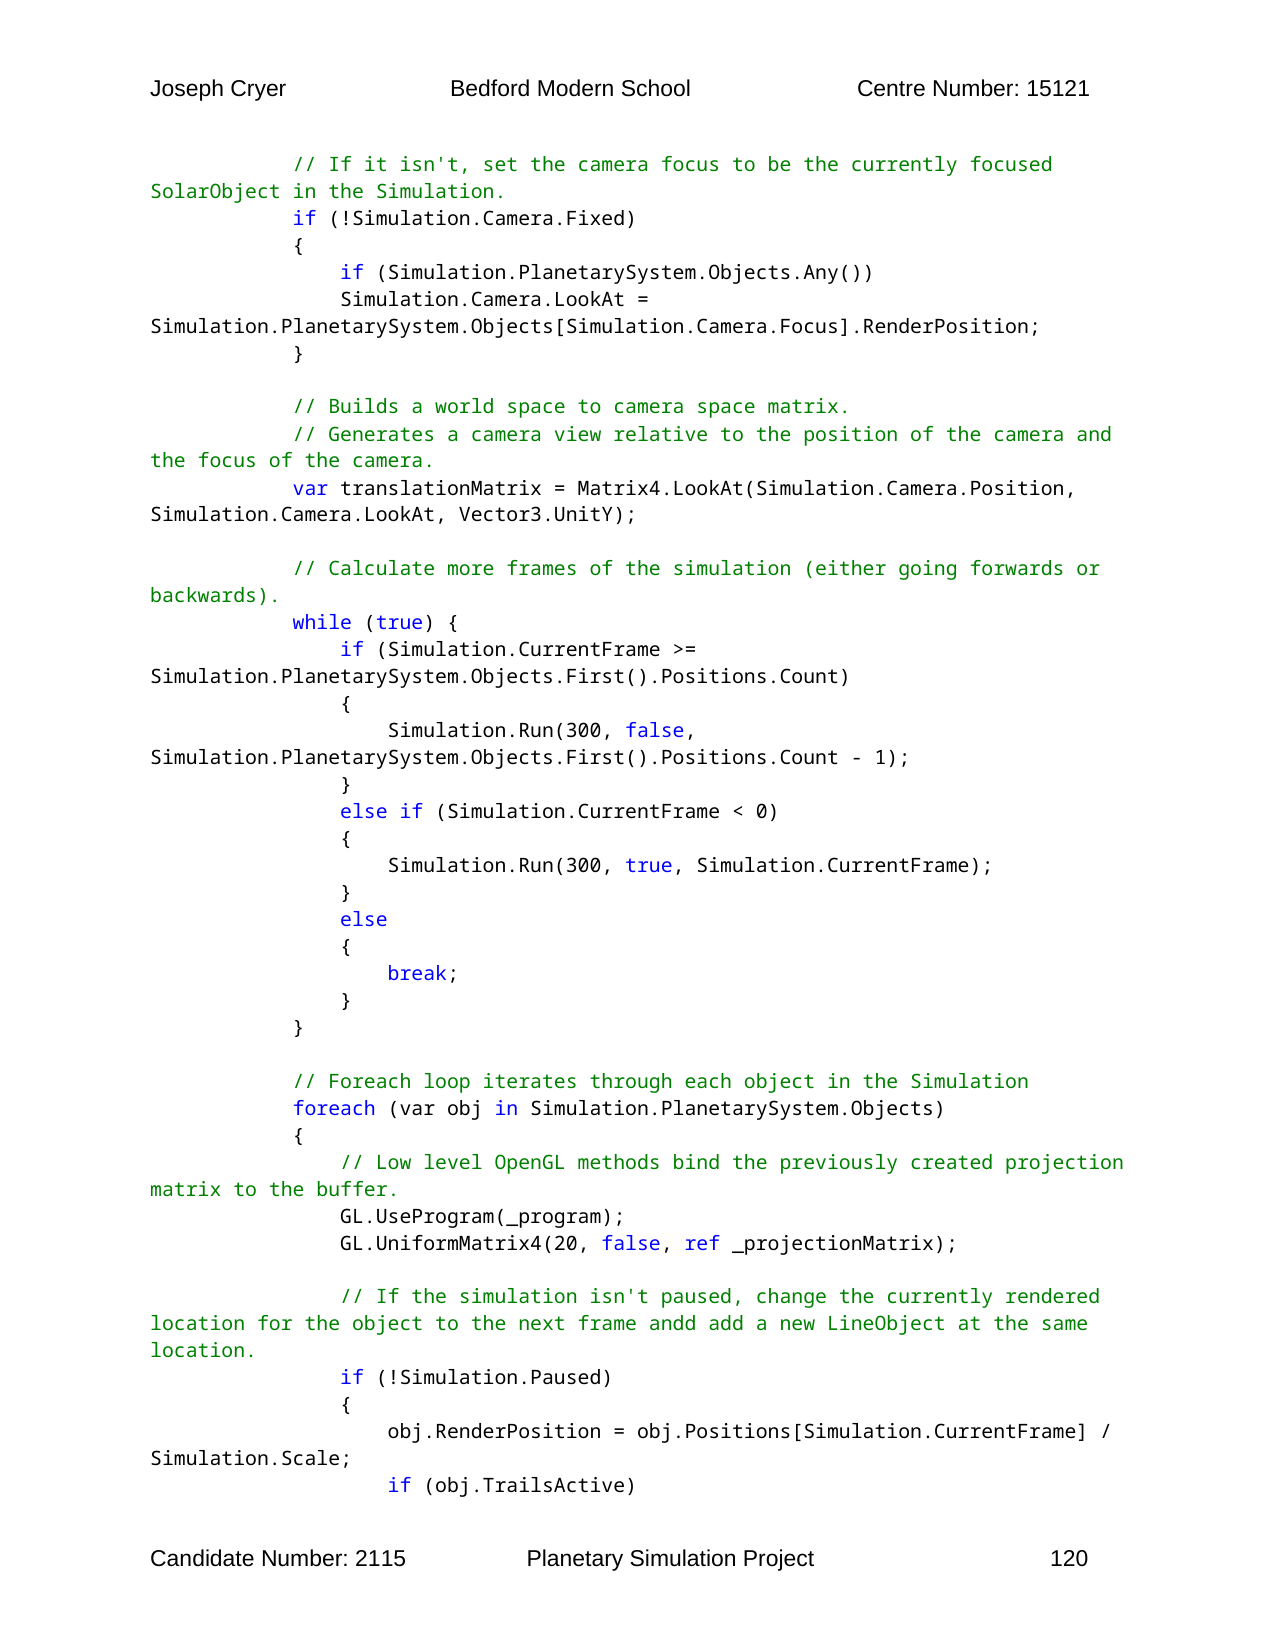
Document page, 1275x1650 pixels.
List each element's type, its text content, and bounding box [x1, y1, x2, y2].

text while (true) { [150, 609, 1125, 636]
text Simulation.Run(300, false, Simulation.PlanetarySystem.Objects.First().Positions.Count - 1); [150, 717, 1125, 771]
text if (Simulation.CurrentFrame >= Simulation.PlanetarySystem.Objects.First().Positions.Count) [150, 636, 1125, 689]
text else if (Simulation.CurrentFrame < 0) [150, 797, 1125, 824]
text { [150, 231, 1125, 258]
text GL.UseProgram(_program); [150, 1202, 1125, 1229]
text } [150, 878, 1125, 905]
text Simulation.Run(300, true, Simulation.CurrentFrame); [150, 851, 1125, 878]
text // Calculate more frames of the simulation (either going forwards or backwards). [150, 555, 1125, 609]
text } [150, 1013, 1125, 1040]
text foreach (var obj in Simulation.PlanetarySystem.Objects) [150, 1094, 1125, 1121]
text if (!Simulation.Paused) [150, 1363, 1125, 1390]
text // Foreach loop iterates through each object in the Simulation [150, 1067, 1125, 1094]
text { [150, 1121, 1125, 1148]
text else [150, 905, 1125, 932]
text obj.RenderPosition = obj.Positions[Simulation.CurrentFrame] / Simulation.Scale; [150, 1417, 1125, 1471]
text { [150, 824, 1125, 851]
text // Generates a camera view relative to the position of the camera and the focus of the camera. [150, 420, 1125, 474]
text { [150, 689, 1125, 717]
text break; [150, 959, 1125, 986]
text if (obj.TrailsActive) [150, 1471, 1125, 1498]
text GL.UniformMatrix4(20, false, ref _projectionMatrix); [150, 1229, 1125, 1256]
text // If it isn't, set the camera focus to be the currently focused SolarObject in the Simulation. [150, 150, 1125, 204]
text // Low level OpenGL methods bind the previously created projection matrix to the buffer. [150, 1148, 1125, 1202]
text { [150, 932, 1125, 959]
text } [150, 339, 1125, 366]
text } [150, 986, 1125, 1013]
text if (Simulation.PlanetarySystem.Objects.Any()) [150, 258, 1125, 285]
text { [150, 1390, 1125, 1417]
text if (!Simulation.Camera.Fixed) [150, 204, 1125, 231]
text } [150, 771, 1125, 797]
text var translationMatrix = Matrix4.LookAt(Simulation.Camera.Position, Simulation.Camera.LookAt, Vector3.UnitY); [150, 474, 1125, 528]
text // Builds a world space to camera space matrix. [150, 393, 1125, 420]
text Simulation.Camera.LookAt = Simulation.PlanetarySystem.Objects[Simulation.Camera.Focus].RenderPosition; [150, 285, 1125, 339]
text // If the simulation isn't paused, change the currently rendered location for the object to the next frame andd add a new LineObject at the same location. [150, 1282, 1125, 1363]
